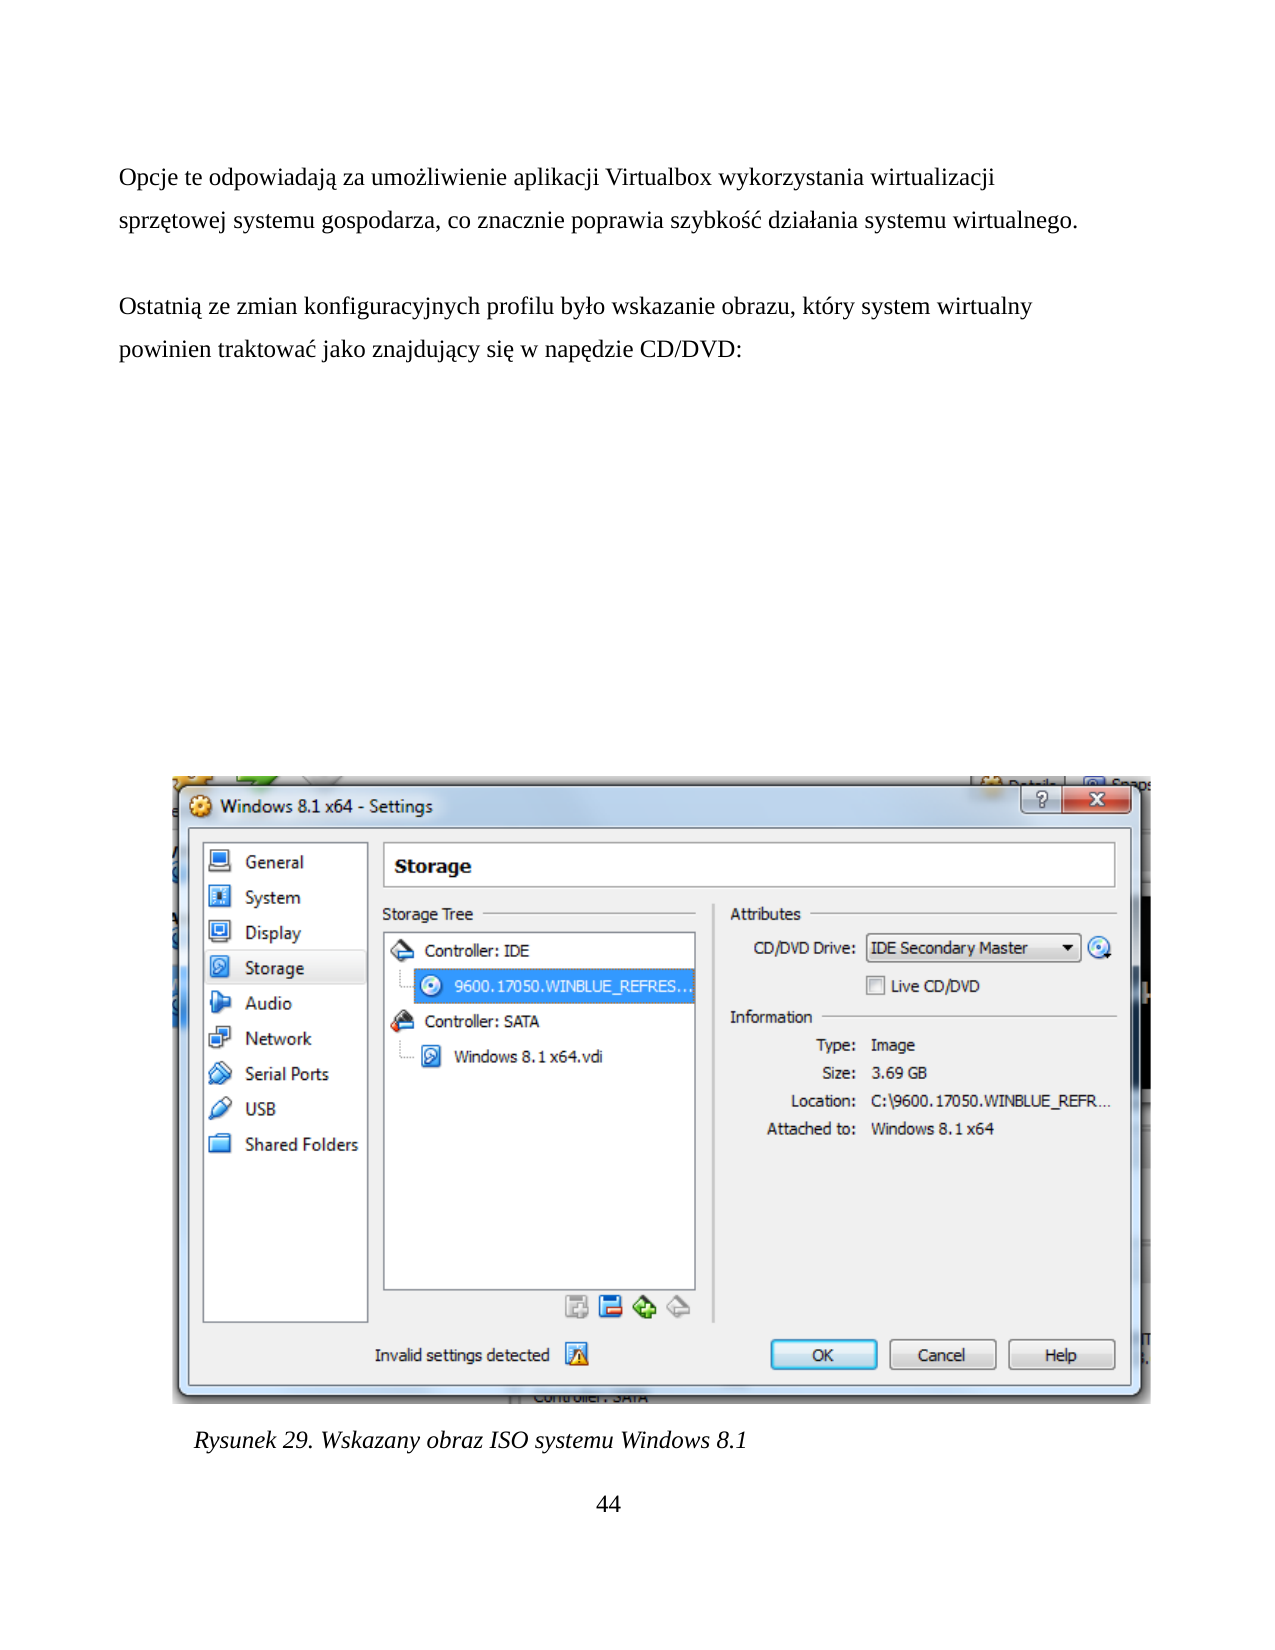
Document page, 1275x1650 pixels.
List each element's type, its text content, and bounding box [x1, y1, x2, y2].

text Rysunek 29. Wskazany obraz ISO systemu Windows 8.1 [118, 1425, 1098, 1453]
picture [172, 776, 1151, 1404]
text Ostatnią ze zmian konfiguracyjnych profilu było wskazanie obrazu, który system wirtualny powinien traktować jako znajdujący się w napędzie CD/DVD: [118, 291, 1098, 363]
text Opcje te odpowiadają za umożliwienie aplikacji Virtualbox wykorzystania wirtualizacji sprzętowej systemu gospodarza, co znacznie poprawia szybkość działania systemu wirtualnego. [118, 162, 1098, 233]
